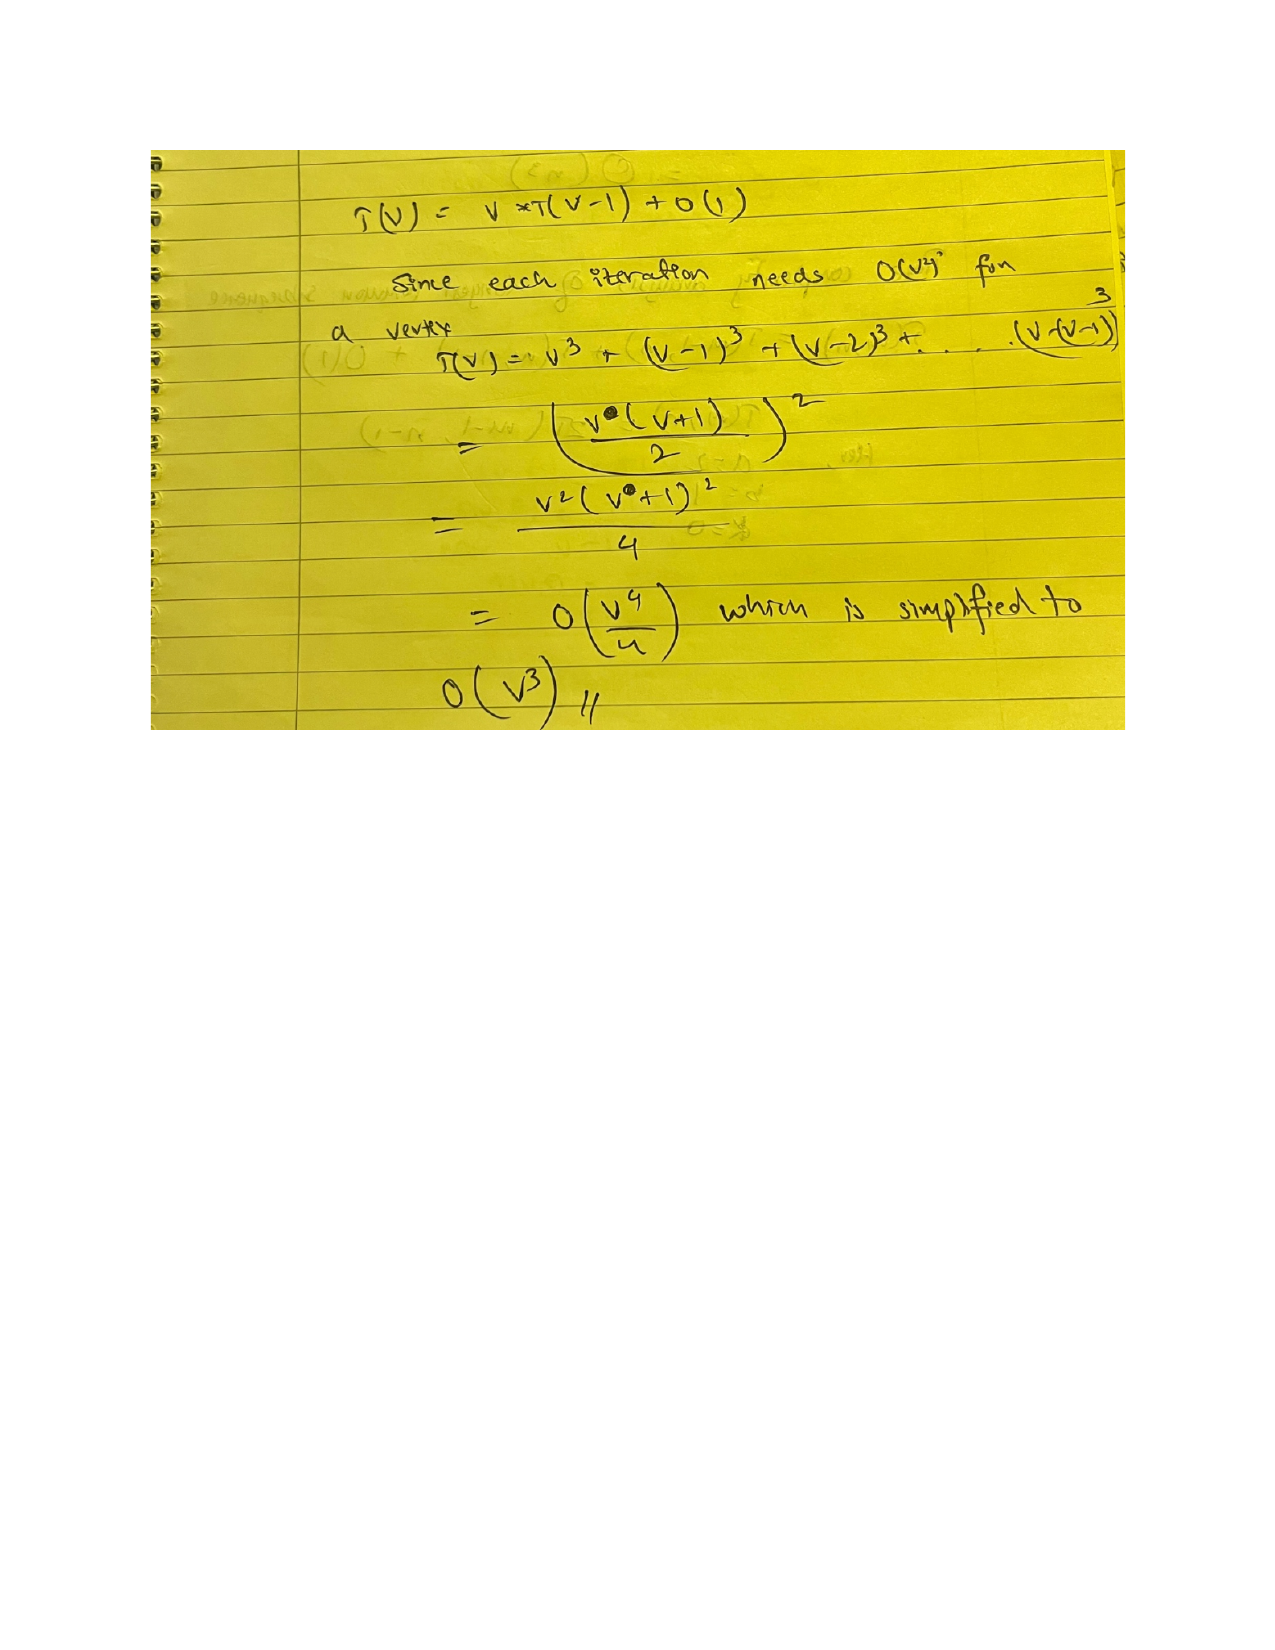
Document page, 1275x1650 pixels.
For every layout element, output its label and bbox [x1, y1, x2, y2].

picture [152, 150, 1126, 730]
